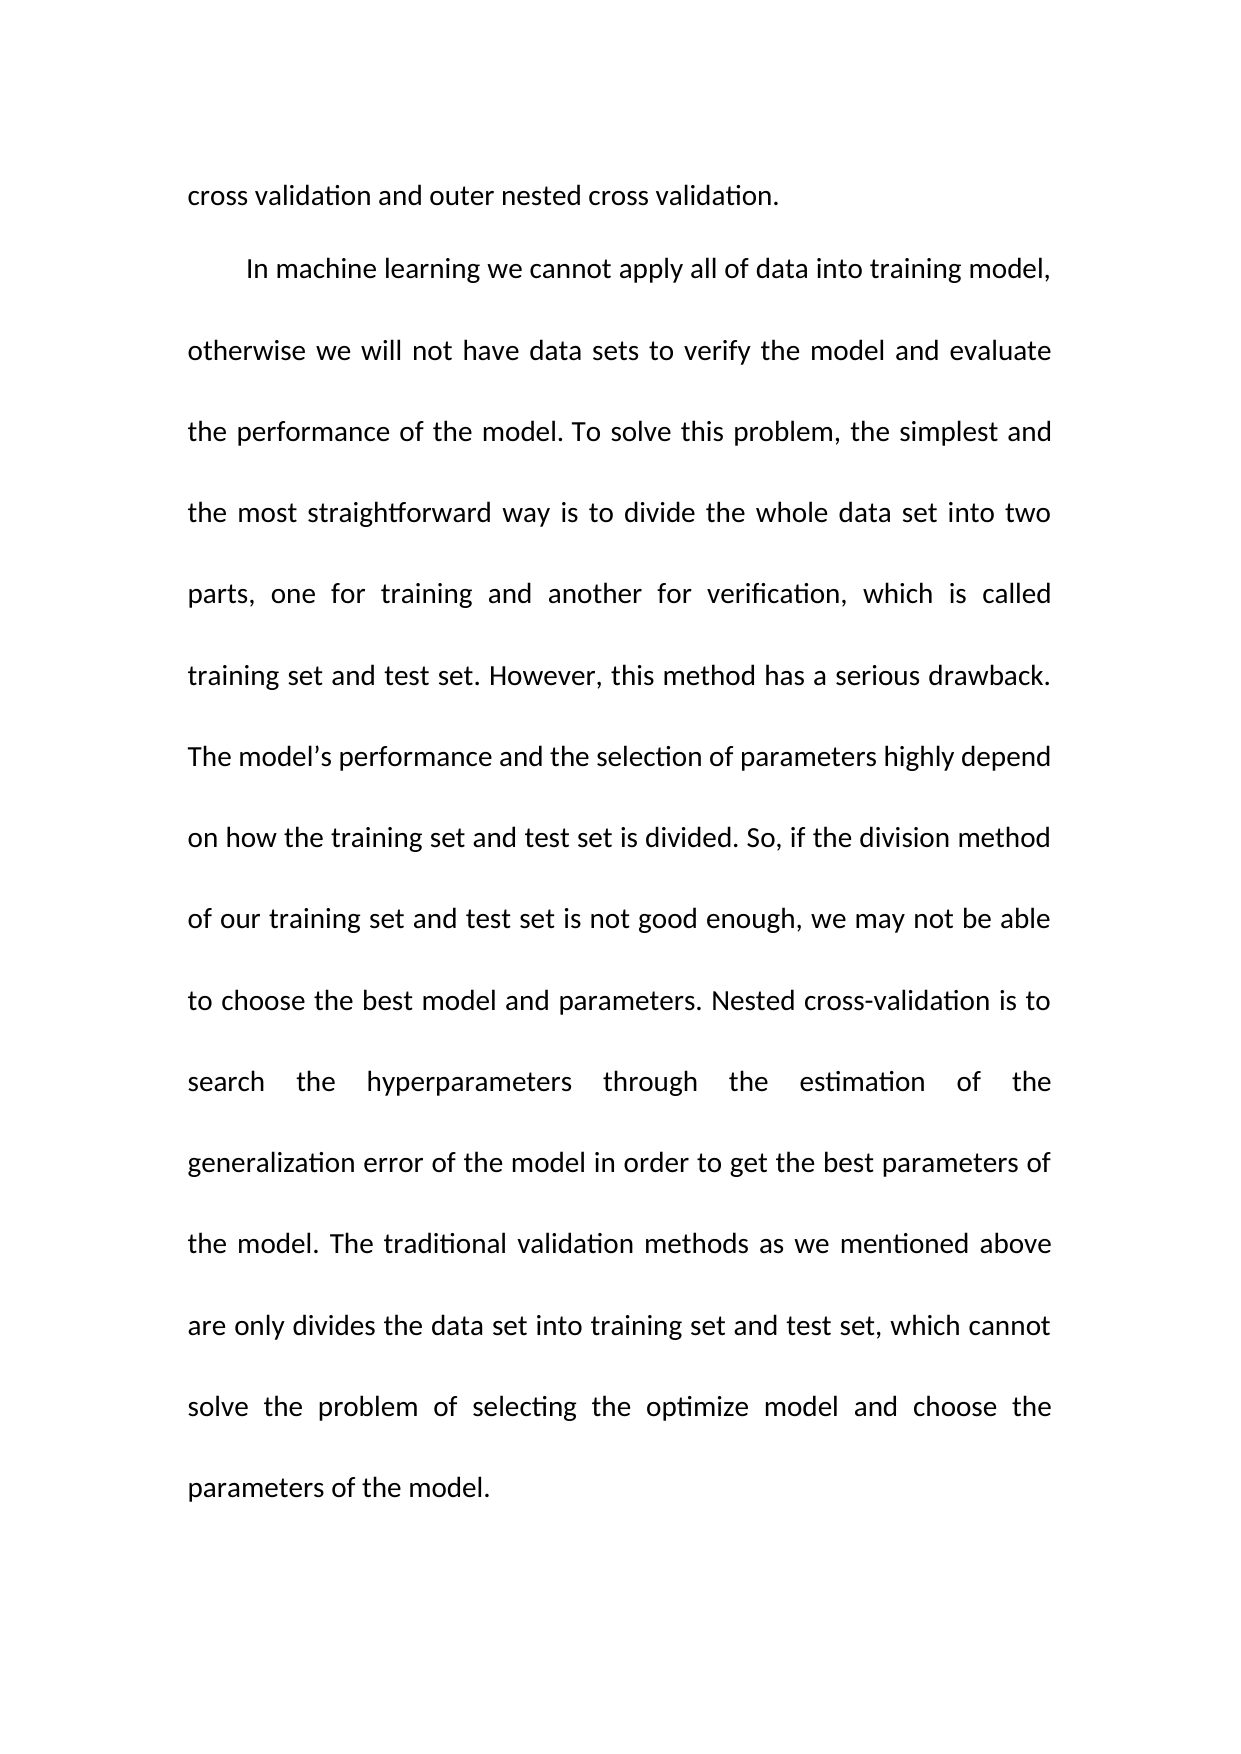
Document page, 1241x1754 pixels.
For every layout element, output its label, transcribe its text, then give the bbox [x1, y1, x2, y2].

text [187, 162, 1053, 227]
text In machine learning we cannot apply all of data into training model, otherwise we will not have data sets to verify the model and evaluate the performance of the model. To solve this problem, the simplest and the most straightforward way is to divide the whole data set into two parts, one for training and another for verification, which is called training set and test set. However, this method has a serious drawback. The model’s performance and the selection of parameters highly depend on how the training set and test set is divided. So, if the division method of our training set and test set is not good enough, we may not be able to choose the best model and parameters. Nested cross-validation is to search the hyperparameters through the estimation of the generalization error of the model in order to get the best parameters of the model. The traditional validation methods as we mentioned above are only divides the data set into training set and test set, which cannot solve the problem of selecting the optimize model and choose the parameters of the model. [187, 236, 1053, 1519]
